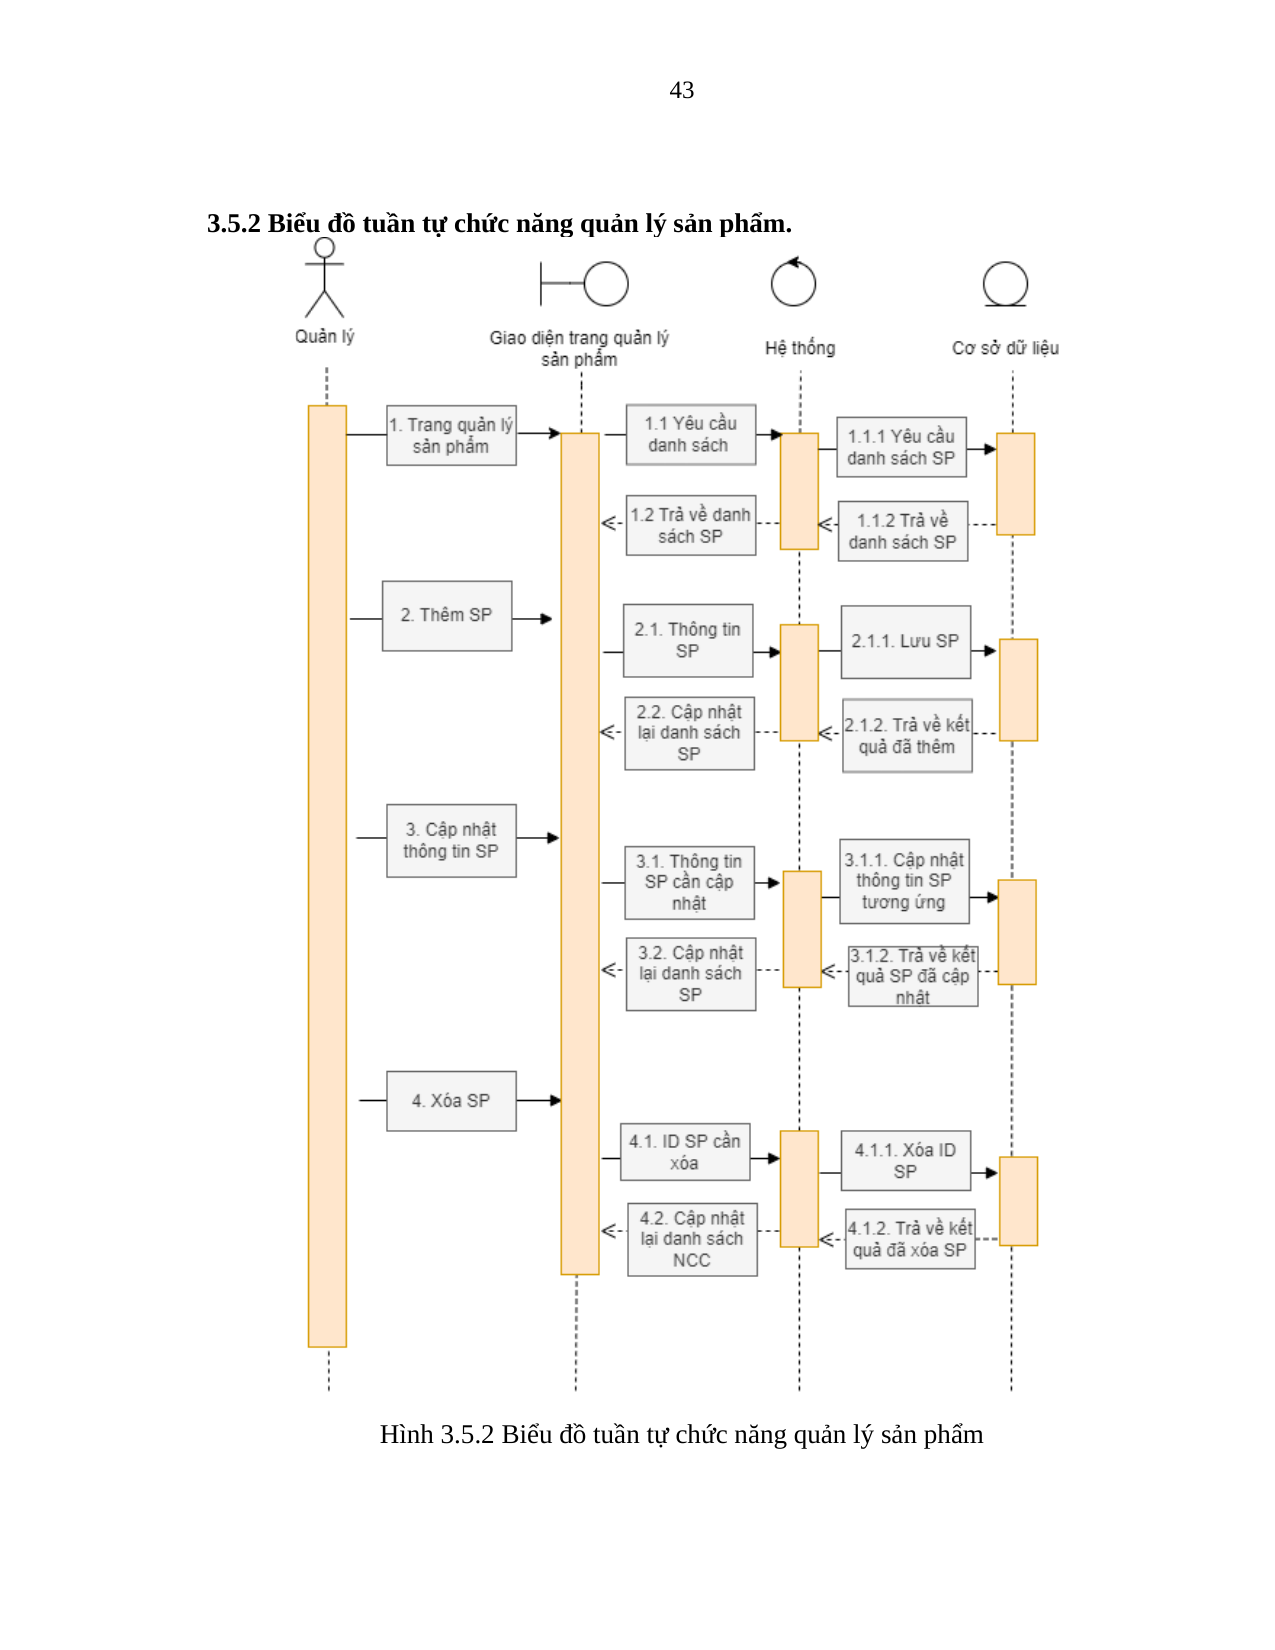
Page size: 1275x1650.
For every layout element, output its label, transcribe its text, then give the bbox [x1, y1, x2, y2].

picture [295, 237, 1068, 1393]
text Hình 3.5.2 Biểu đồ tuần tự chức năng quản lý sản phẩm [207, 1418, 1157, 1449]
subtitle 3.5.2 Biểu đồ tuần tự chức năng quản lý sản phẩm. [207, 207, 1157, 238]
